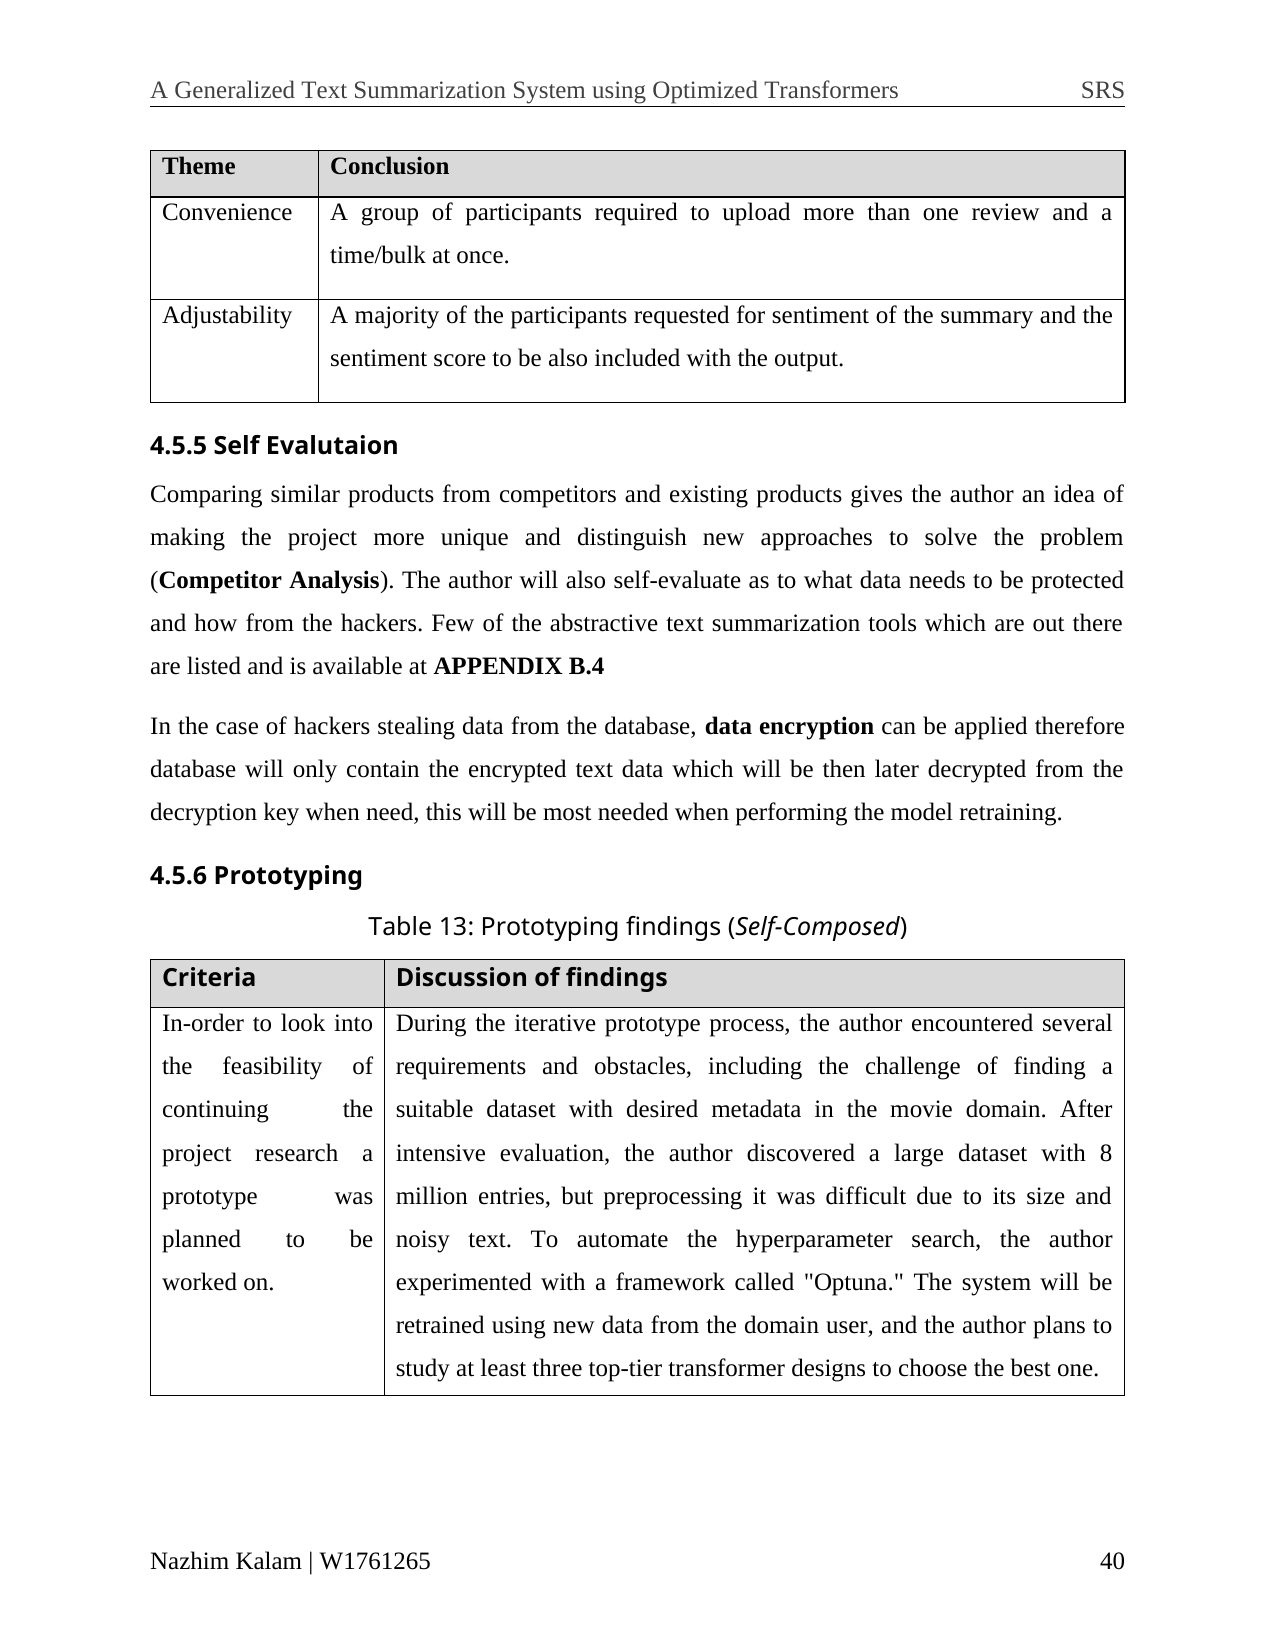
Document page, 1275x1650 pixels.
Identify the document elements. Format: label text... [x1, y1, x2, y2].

table_header Discussion of findings [385, 960, 1124, 1007]
subtitle 4.5.6 Prototyping [150, 857, 1125, 891]
text In the case of hackers stealing data from the database, data encryption can be applied therefore database will only contain the encrypted text data which will be then later decrypted from the decryption key when need, this will be most needed when performing the model retraining. [150, 711, 1125, 826]
table_header Criteria [151, 960, 384, 1007]
table_cell Adjustability [151, 300, 318, 402]
table_header Conclusion [319, 151, 1124, 196]
table_cell A majority of the participants requested for sentiment of the summary and the sentiment score to be also included with the output. [319, 300, 1124, 402]
table_cell During the iterative prototype process, the author encountered several requirements and obstacles, including the challenge of finding a suitable dataset with desired metadata in the movie domain. After intensive evaluation, the author discovered a large dataset with 8 million entries, but preprocessing it was difficult due to its size and noisy text. To automate the hyperparameter search, the author experimented with a framework called "Optuna." The system will be retrained using new data from the domain user, and the author plans to study at least three top-tier transformer designs to choose the best one. [385, 1008, 1124, 1395]
table_cell Convenience [151, 198, 318, 299]
table_cell A group of participants required to upload more than one review and a time/bulk at once. [319, 198, 1124, 299]
subtitle 4.5.5 Self Evalutaion [150, 428, 1125, 462]
text Comparing similar products from competitors and existing products gives the author an idea of making the project more unique and distinguish new approaches to solve the problem (Competitor Analysis). The author will also self-evaluate as to what data needs to be protected and how from the hackers. Few of the abstractive text summarization tools which are out there are listed and is available at APPENDIX B.4 [150, 479, 1125, 680]
table_cell In-order to look into the feasibility of continuing the project research a prototype was planned to be worked on. [151, 1008, 384, 1395]
table_header Theme [151, 151, 318, 196]
